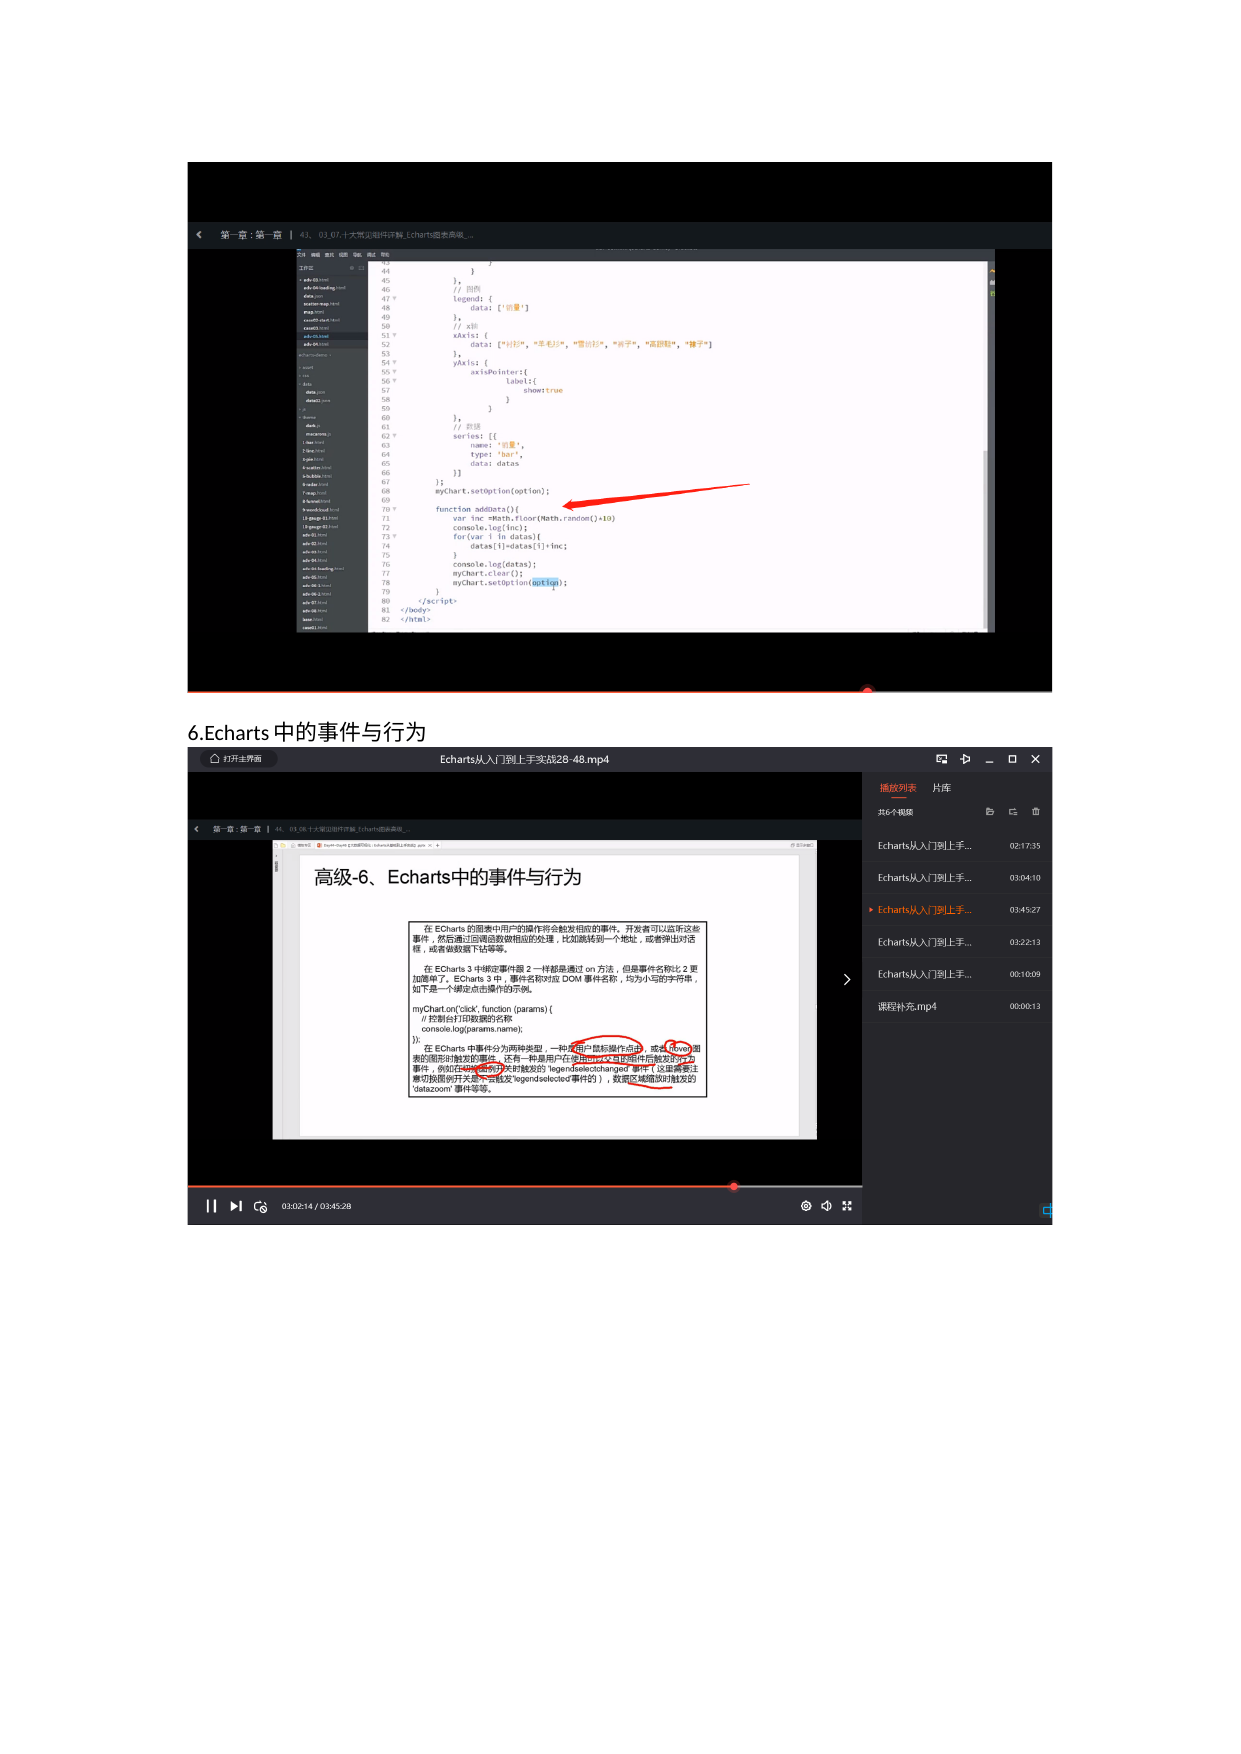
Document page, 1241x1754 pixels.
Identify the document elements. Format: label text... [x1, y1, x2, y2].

list 6.Echarts中的事件与行为 [187, 714, 1053, 747]
picture [187, 747, 1053, 1225]
picture [187, 162, 1053, 693]
